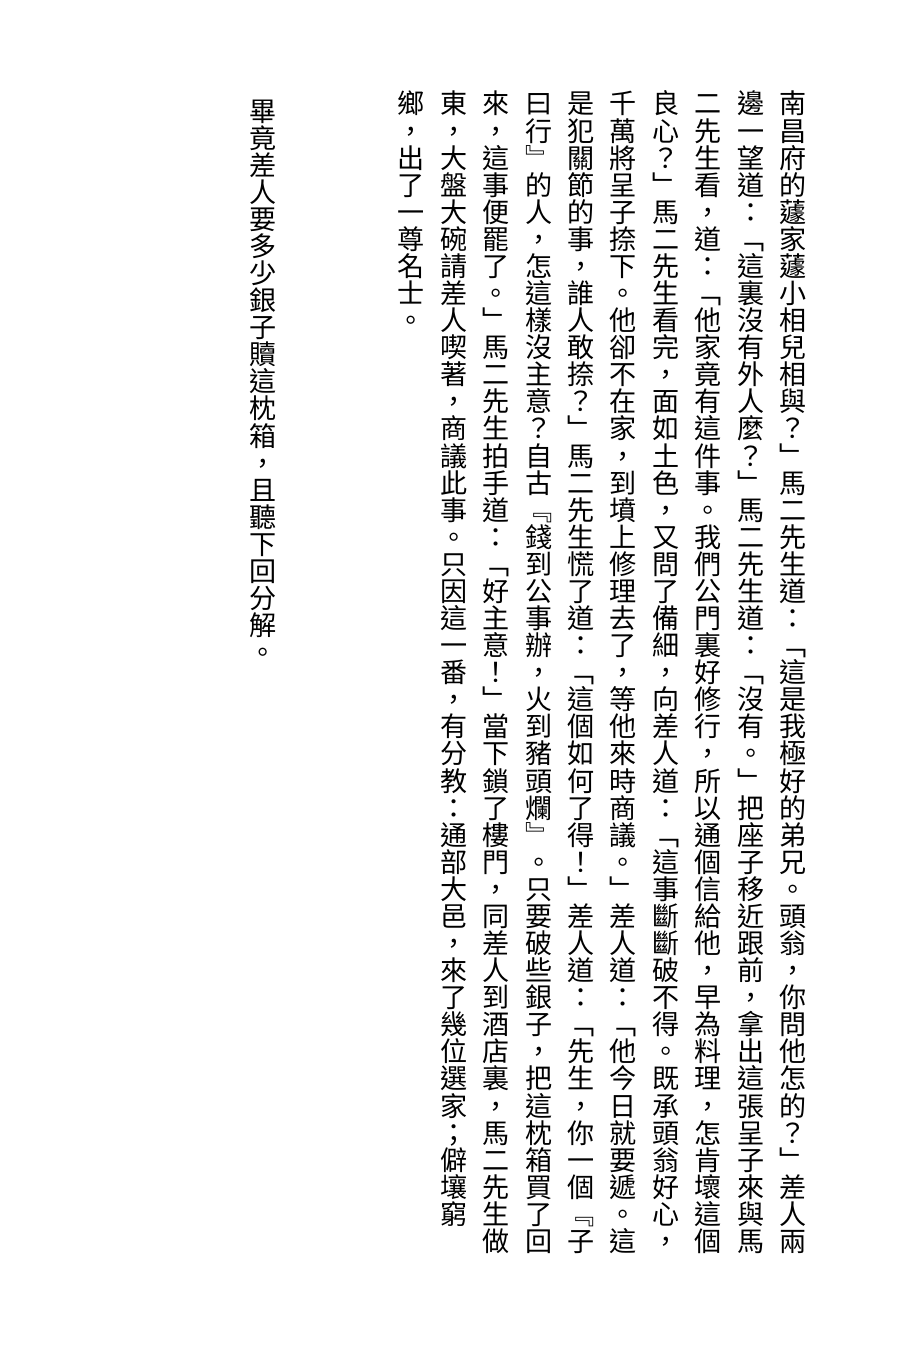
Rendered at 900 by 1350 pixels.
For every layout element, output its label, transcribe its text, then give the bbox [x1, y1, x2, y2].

text 畢竟差人要多少銀子贖這枕箱，且聽下回分解。 [201, 90, 323, 1260]
